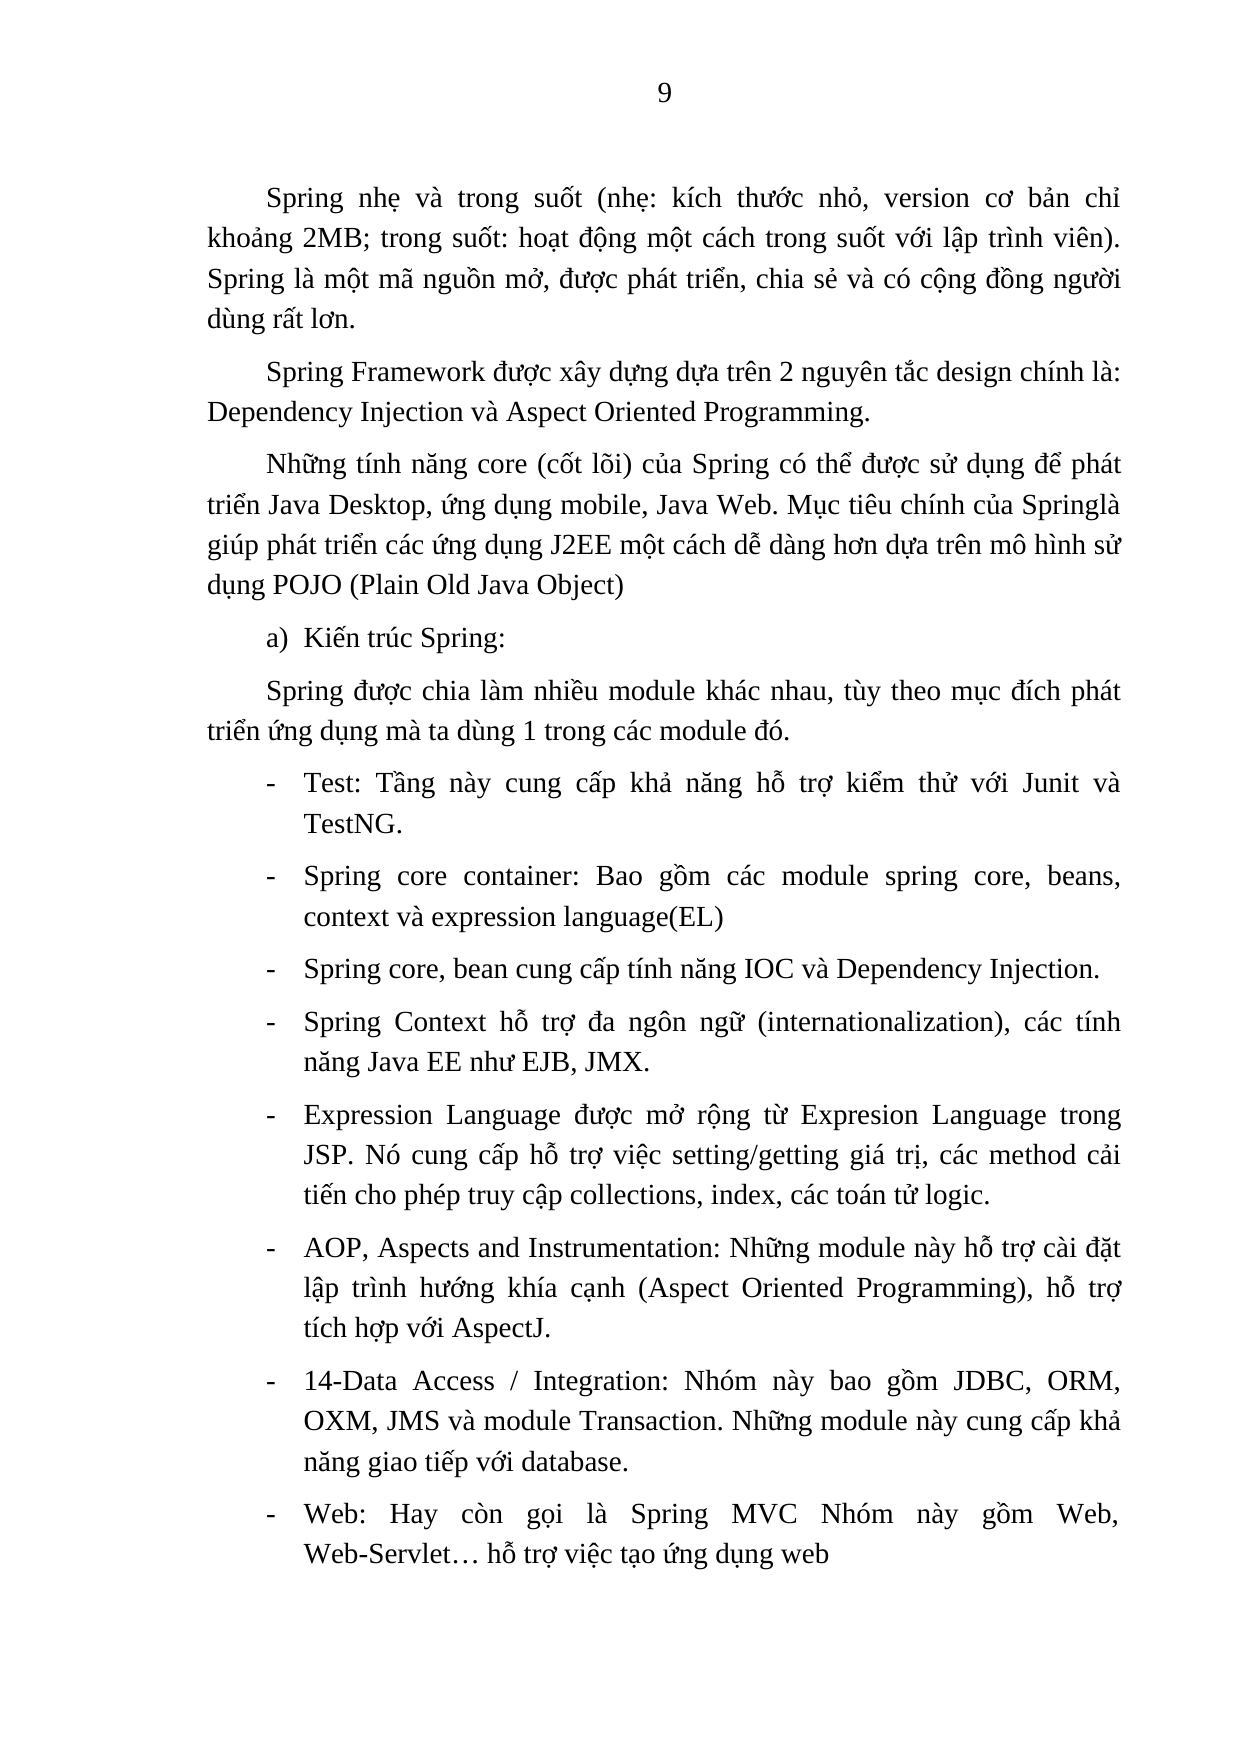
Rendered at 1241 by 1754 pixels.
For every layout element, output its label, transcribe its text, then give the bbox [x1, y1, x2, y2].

text Spring nhẹ và trong suốt (nhẹ: kích thước nhỏ, version cơ bản chỉ khoảng 2MB; trong suốt: hoạt động một cách trong suốt với lập trình viên). Spring là một mã nguồn mở, được phát triển, chia sẻ và có cộng đồng người dùng rất lơn. [207, 180, 1122, 334]
list Spring core container: Bao gồm các module spring core, beans, context và expression language(EL) [266, 858, 1122, 932]
text Spring Framework được xây dựng dựa trên 2 nguyên tắc design chính là: Dependency Injection và Aspect Oriented Programming. [207, 354, 1122, 427]
list Spring core, bean cung cấp tính năng IOC và Dependency Injection. [266, 951, 1122, 985]
list Spring Context hỗ trợ đa ngôn ngữ (internationalization), các tính năng Java EE như EJB, JMX. [266, 1004, 1122, 1078]
list Test: Tầng này cung cấp khả năng hỗ trợ kiểm thử với Junit và TestNG. [266, 766, 1122, 839]
text Spring được chia làm nhiều module khác nhau, tùy theo mục đích phát triển ứng dụng mà ta dùng 1 trong các module đó. [207, 673, 1122, 746]
text Những tính năng core (cốt lõi) của Spring có thể được sử dụng để phát triển Java Desktop, ứng dụng mobile, Java Web. Mục tiêu chính của Springlà giúp phát triển các ứng dụng J2EE một cách dễ dàng hơn dựa trên mô hình sử dụng POJO (Plain Old Java Object) [207, 447, 1122, 601]
list Kiến trúc Spring: [266, 620, 1122, 653]
list AOP, Aspects and Instrumentation: Những module này hỗ trợ cài đặt lập trình hướng khía cạnh (Aspect Oriented Programming), hỗ trợ tích hợp với AspectJ. [266, 1230, 1122, 1344]
list Expression Language được mở rộng từ Expresion Language trong JSP. Nó cung cấp hỗ trợ việc setting/getting giá trị, các method cải tiến cho phép truy cập collections, index, các toán tử logic. [266, 1097, 1122, 1211]
list 14-Data Access / Integration: Nhóm này bao gồm JDBC, ORM, OXM, JMS và module Transaction. Những module này cung cấp khả năng giao tiếp với database. [266, 1363, 1122, 1477]
list Web: Hay còn gọi là Spring MVC Nhóm này gồm Web, Web-Servlet… hỗ trợ việc tạo ứng dụng web [266, 1496, 1122, 1570]
